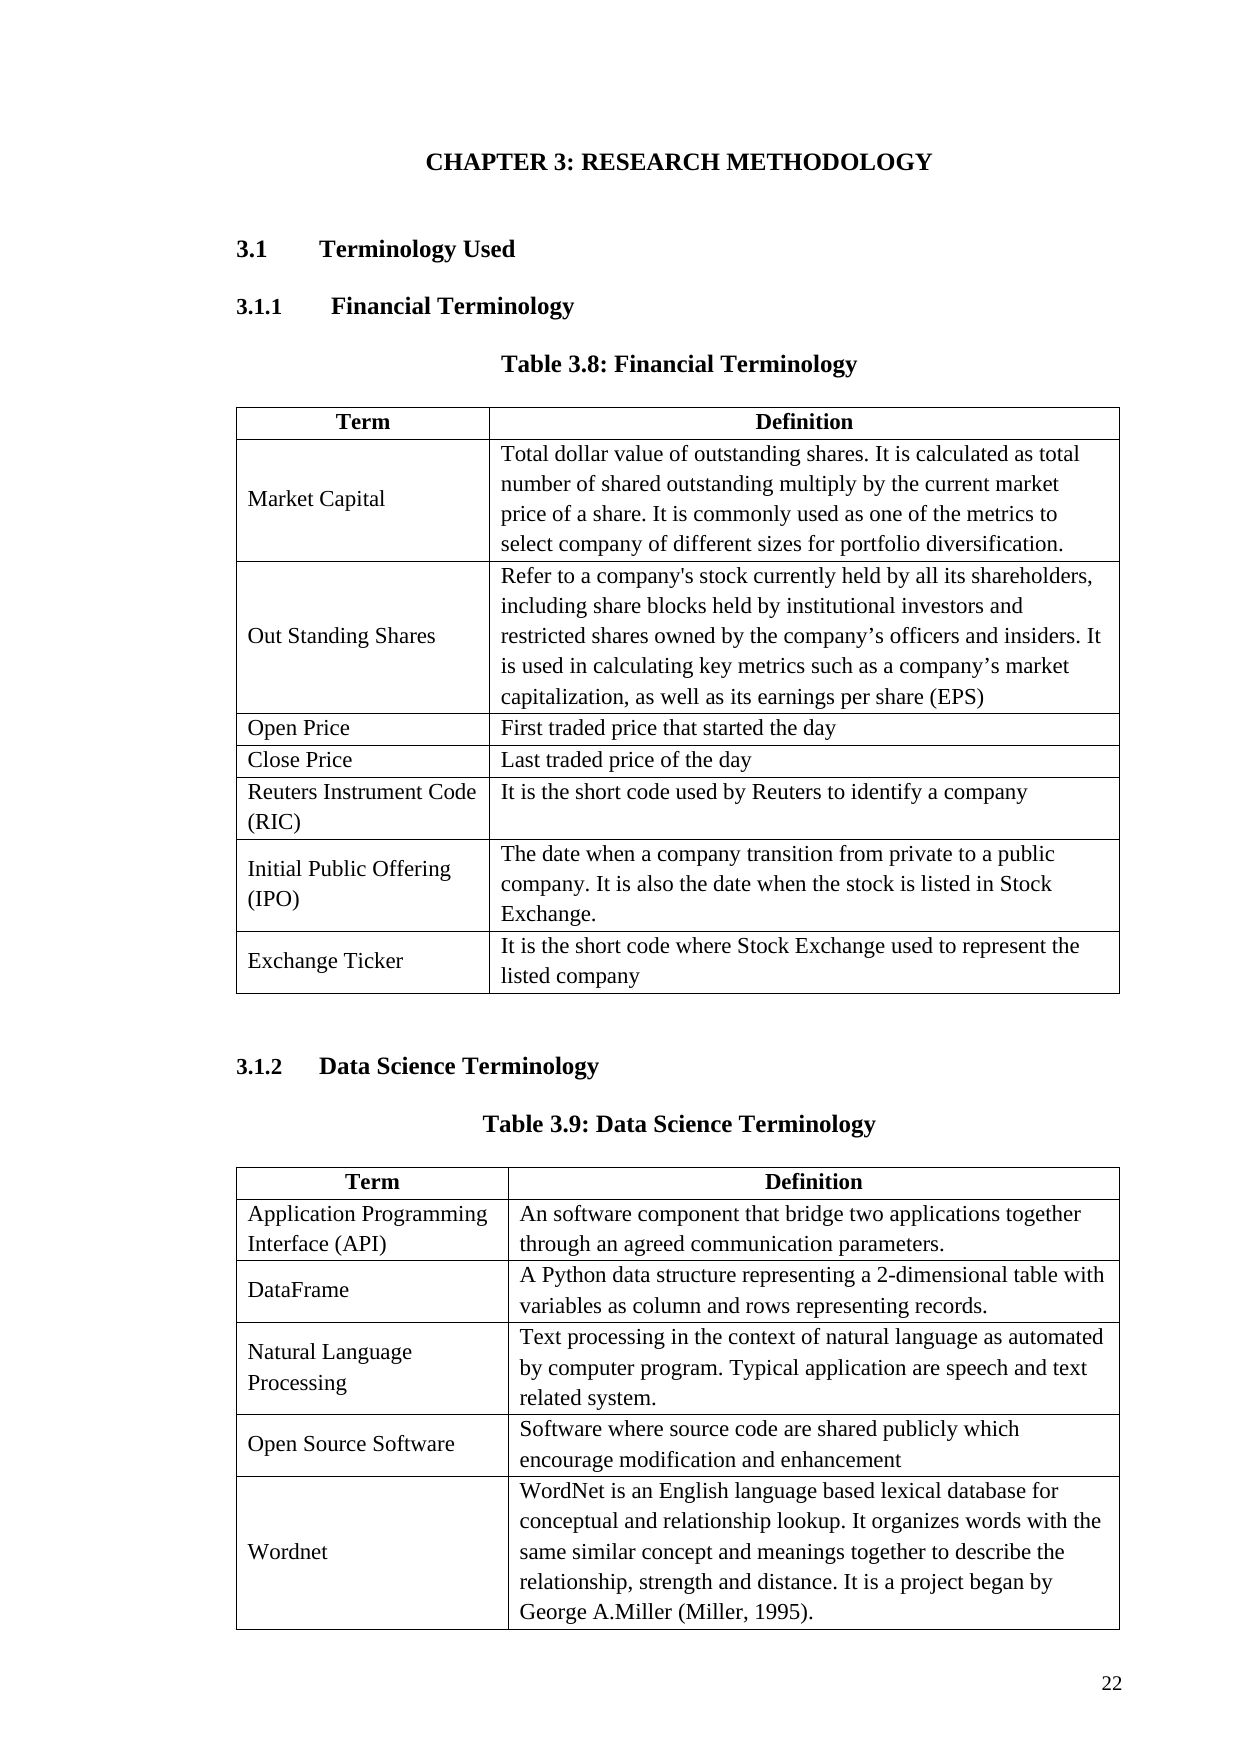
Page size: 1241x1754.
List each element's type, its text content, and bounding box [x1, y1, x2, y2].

table_cell Reuters Instrument Code (RIC) [237, 778, 489, 838]
table_cell Initial Public Offering (IPO) [237, 840, 489, 931]
table_header Definition [490, 408, 1119, 438]
table_cell Software where source code are shared publicly which encourage modification and enhancement [509, 1415, 1119, 1476]
table_cell Exchange Ticker [237, 932, 489, 992]
table_header Term [237, 1168, 508, 1198]
table_cell The date when a company transition from private to a public company. It is also the date when the stock is listed in Stock Exchange. [490, 840, 1119, 931]
subtitle Financial Terminology [236, 291, 1122, 320]
table_cell Application Programming Interface (API) [237, 1200, 508, 1260]
table_cell Last traded price of the day [490, 746, 1119, 777]
table_cell Close Price [237, 746, 489, 777]
table_cell A Python data structure representing a 2-dimensional table with variables as column and rows representing records. [509, 1261, 1119, 1322]
subtitle Terminology Used [236, 234, 1122, 263]
subtitle Research Methodology [236, 147, 1122, 176]
table_cell Out Standing Shares [237, 562, 489, 713]
table_cell DataFrame [237, 1261, 508, 1322]
table_cell Total dollar value of outstanding shares. It is calculated as total number of shared outstanding multiply by the current market price of a share. It is commonly used as one of the metrics to select company of different sizes for portfolio diversification. [490, 440, 1119, 561]
table_cell Text processing in the context of natural language as automated by computer program. Typical application are speech and text related system. [509, 1323, 1119, 1414]
table_cell WordNet is an English language based lexical database for conceptual and relationship lookup. It organizes words with the same similar concept and meanings together to describe the relationship, strength and distance. It is a project began by George A.Miller (Miller, 1995). [509, 1477, 1119, 1629]
table_cell It is the short code used by Reuters to identify a company [490, 778, 1119, 838]
table_cell Wordnet [237, 1477, 508, 1629]
table_cell Open Price [237, 714, 489, 745]
table_cell First traded price that started the day [490, 714, 1119, 745]
table_header Term [237, 408, 489, 438]
table_cell Market Capital [237, 440, 489, 561]
table_cell Open Source Software [237, 1415, 508, 1476]
table_header Definition [509, 1168, 1119, 1198]
table_cell An software component that bridge two applications together through an agreed communication parameters. [509, 1200, 1119, 1260]
table_cell It is the short code where Stock Exchange used to represent the listed company [490, 932, 1119, 992]
subtitle Data Science Terminology [236, 1051, 1122, 1080]
table_cell Refer to a company's stock currently held by all its shareholders, including share blocks held by institutional investors and restricted shares owned by the company’s officers and insiders. It is used in calculating key metrics such as a company’s market capitalization, as well as its earnings per share (EPS) [490, 562, 1119, 713]
table_cell Natural Language Processing [237, 1323, 508, 1414]
